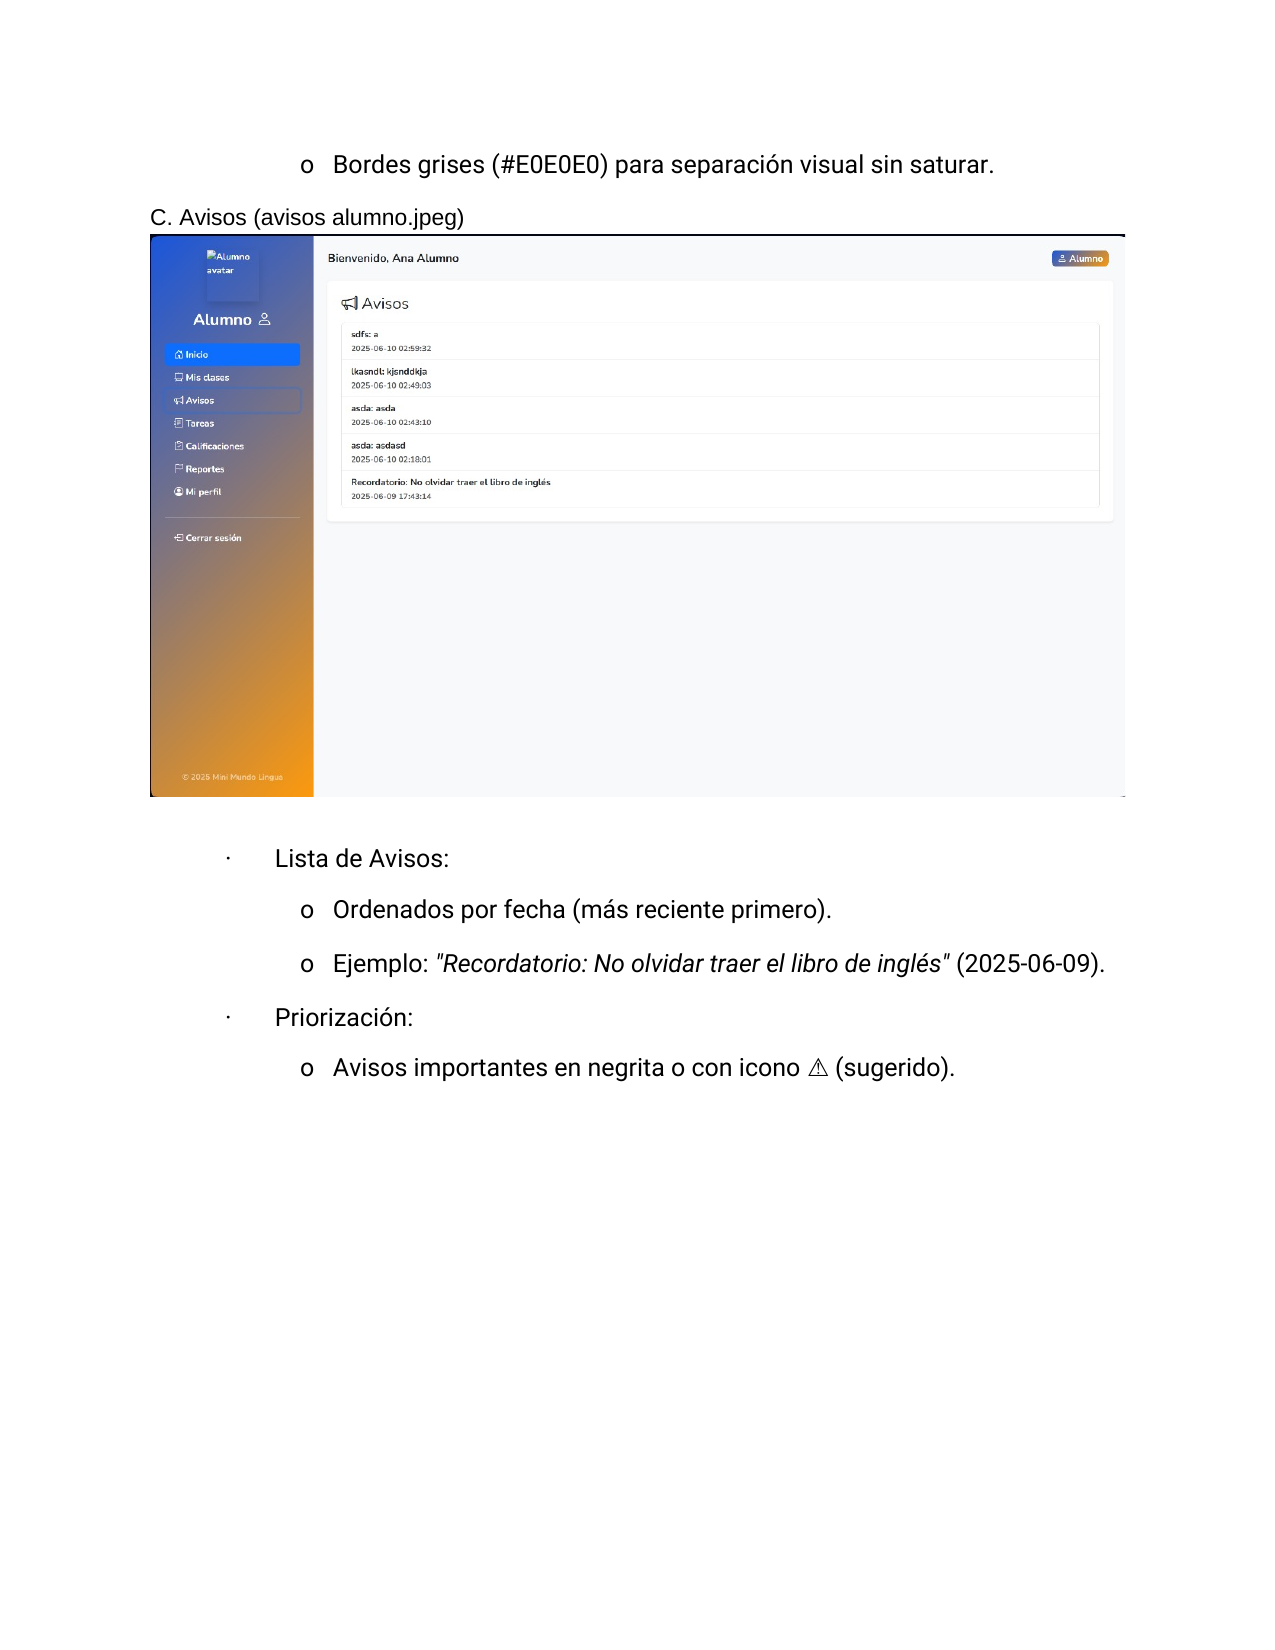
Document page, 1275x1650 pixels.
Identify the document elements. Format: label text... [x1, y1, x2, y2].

text o Avisos importantes en negrita o con icono ⚠️ (sugerido). [300, 1053, 1125, 1083]
text · Priorización: [225, 1003, 1125, 1033]
text o Bordes grises (#E0E0E0) para separación visual sin saturar. [300, 150, 1125, 179]
text o Ejemplo: "Recordatorio: No olvidar traer el libro de inglés" (2025-06-09). [300, 949, 1125, 978]
picture [150, 234, 1125, 797]
text o Ordenados por fecha (más reciente primero). [300, 895, 1125, 924]
text · Lista de Avisos: [225, 845, 1125, 874]
text C. Avisos (avisos alumno.jpeg) [150, 204, 1125, 234]
